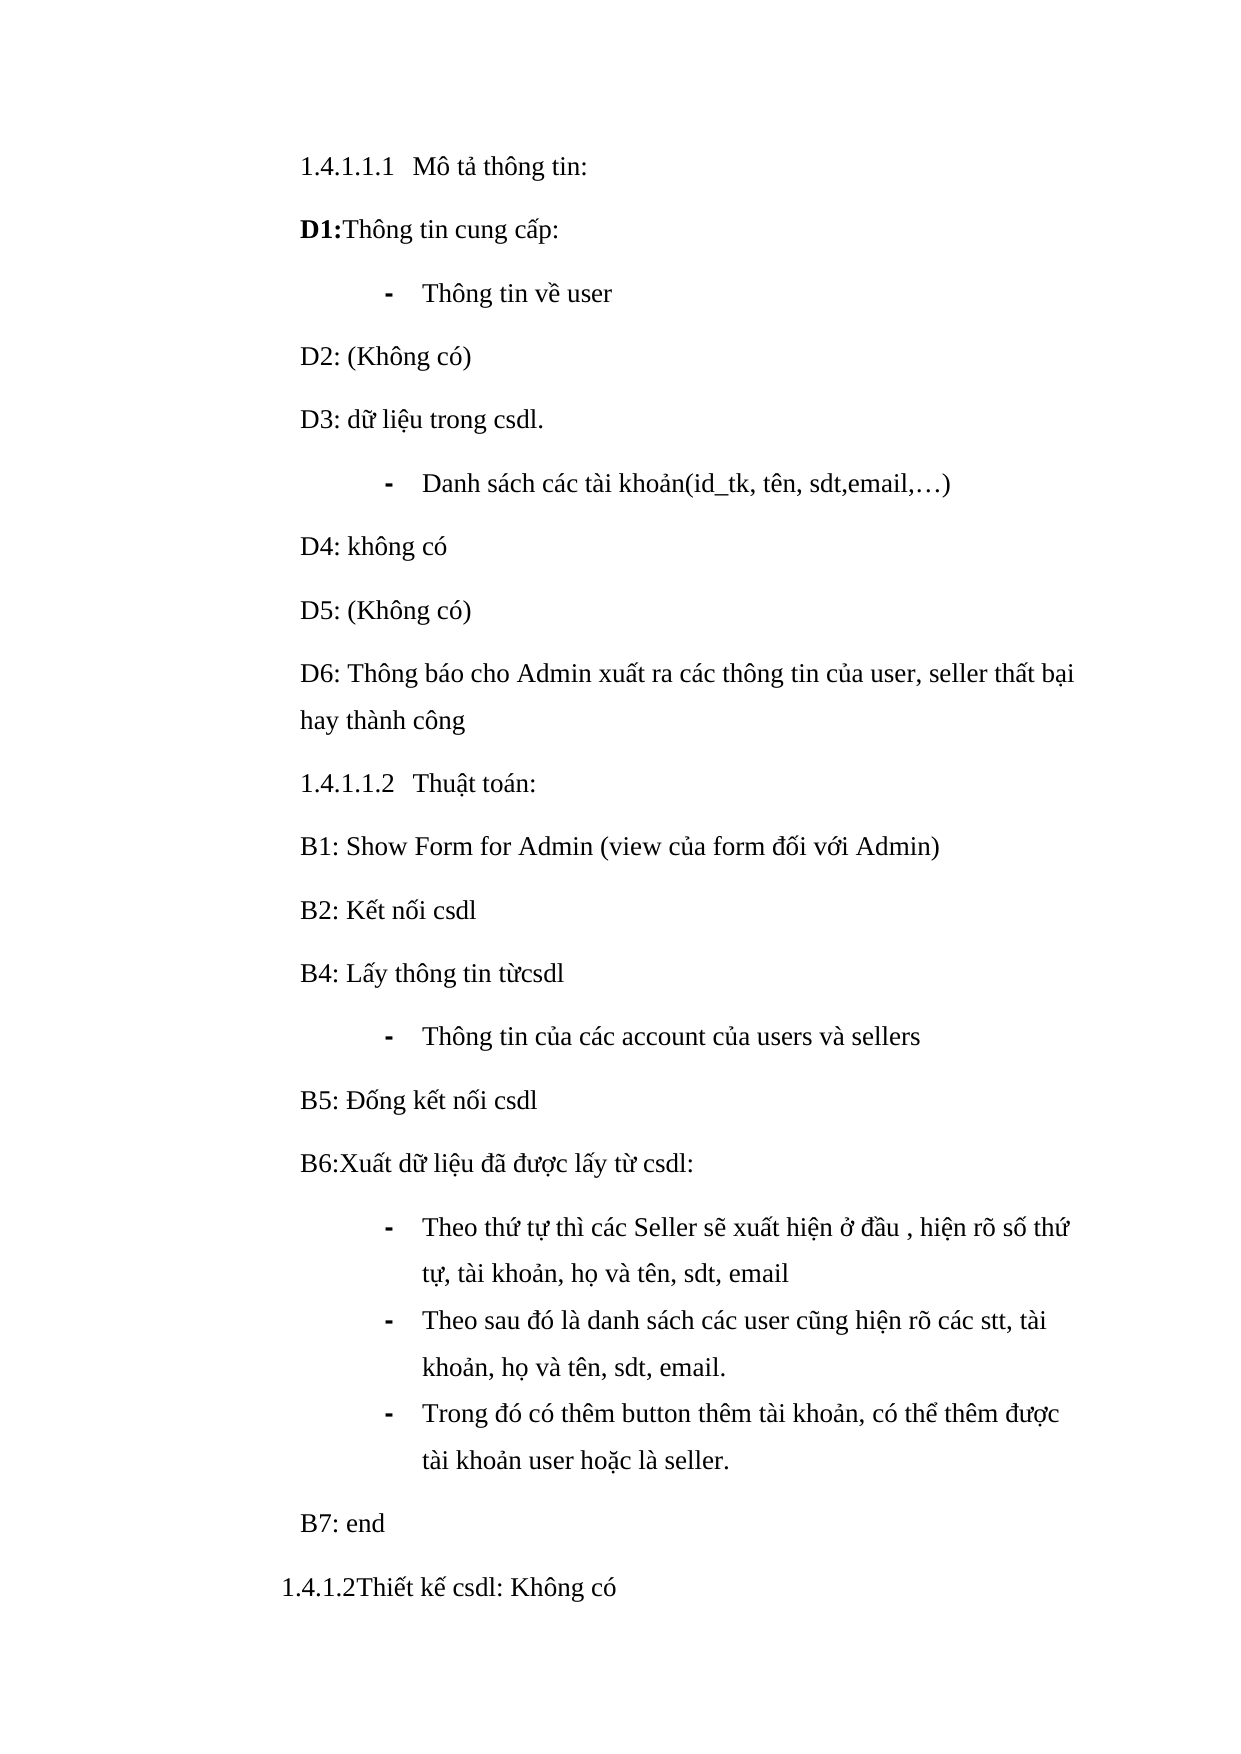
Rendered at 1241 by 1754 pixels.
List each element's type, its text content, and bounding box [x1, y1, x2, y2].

list Thông tin về user [384, 277, 1090, 308]
text B5: Đống kết nối csdl [300, 1084, 1090, 1115]
text D3: dữ liệu trong csdl. [300, 403, 1090, 435]
text D2: (Không có) [300, 340, 1090, 371]
text B7: end [300, 1508, 1090, 1539]
text D4: không có [300, 530, 1090, 562]
text B2: Kết nối csdl [300, 894, 1090, 925]
text B6:Xuất dữ liệu đã được lấy từ csdl: [300, 1147, 1090, 1178]
list Thuật toán: [300, 767, 1090, 798]
text D6: Thông báo cho Admin xuất ra các thông tin của user, seller thất bại hay thành công [300, 657, 1090, 735]
list Danh sách các tài khoản(id_tk, tên, sdt,email,…) [384, 467, 1090, 498]
text D5: (Không có) [300, 594, 1090, 625]
list Thông tin của các account của users và sellers [384, 1020, 1090, 1052]
list Theo thứ tự thì các Seller sẽ xuất hiện ở đầu , hiện rõ số thứ tự, tài khoản, họ và tên, sdt, email [384, 1211, 1090, 1288]
text D1:Thông tin cung cấp: [262, 213, 1090, 244]
list Thiết kế csdl: Không có [281, 1571, 1090, 1602]
text B4: Lấy thông tin từcsdl [300, 957, 1090, 988]
text B1: Show Form for Admin (view của form đối với Admin) [300, 830, 1090, 862]
list Mô tả thông tin: [300, 150, 1090, 181]
list Theo sau đó là danh sách các user cũng hiện rõ các stt, tài khoản, họ và tên, sdt, email. [384, 1304, 1090, 1382]
list Trong đó có thêm button thêm tài khoản, có thể thêm được tài khoản user hoặc là seller. [384, 1397, 1090, 1475]
